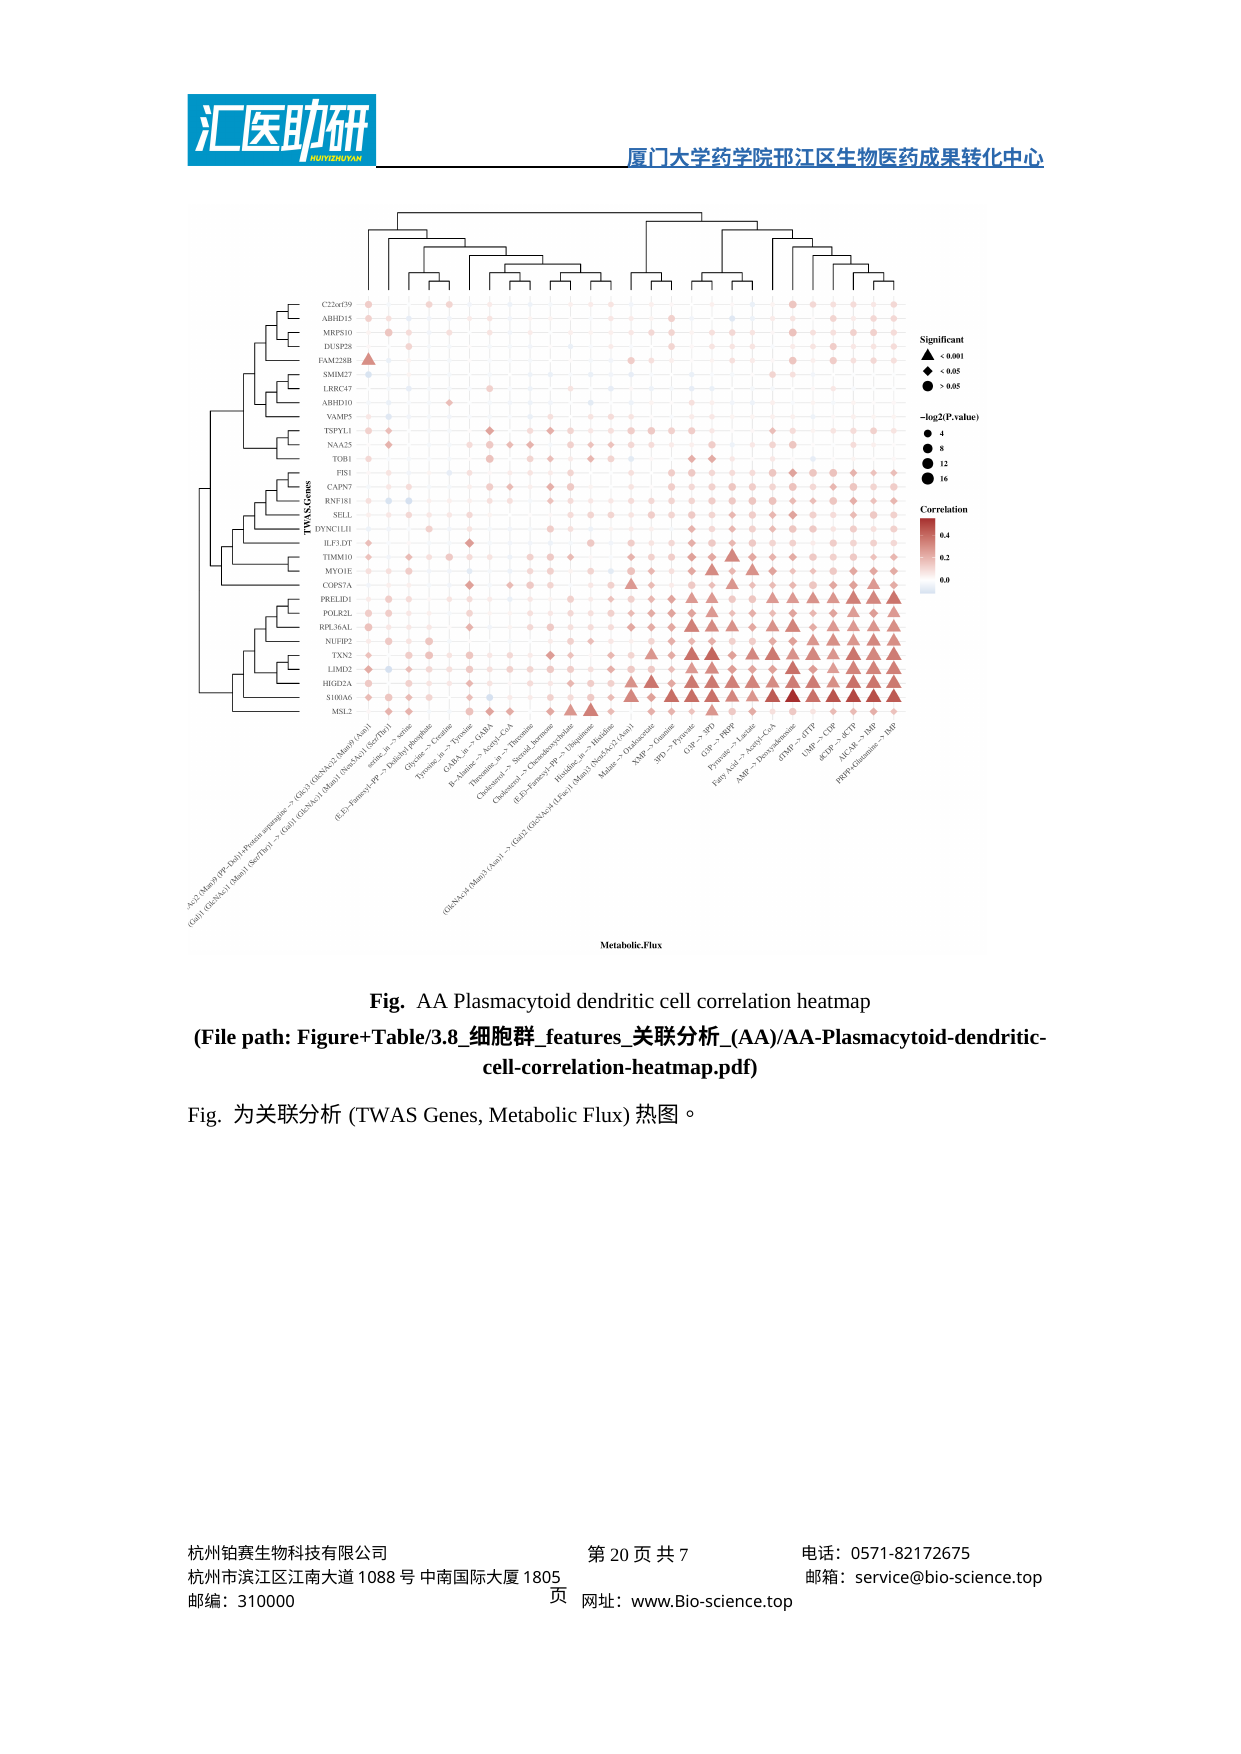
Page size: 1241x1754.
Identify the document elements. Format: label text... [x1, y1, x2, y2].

picture [282, 99, 327, 161]
picture [201, 118, 208, 127]
picture [196, 131, 208, 150]
text Fig. 为关联分析 (TWAS Genes, Metabolic Flux) 热图。 [187, 1099, 1053, 1129]
picture [204, 106, 210, 114]
picture [243, 106, 284, 150]
picture [327, 106, 368, 150]
text Fig. AA Plasmacytoid dendritic cell correlation heatmap [187, 988, 1053, 1013]
picture [187, 204, 988, 955]
text (File path: Figure+Table/3.8_细胞群_features_关联分析_(AA)/AA-Plasmacytoid-dendritic-cell-correlation-heatmap.pdf) [187, 1021, 1053, 1081]
picture [210, 106, 243, 150]
